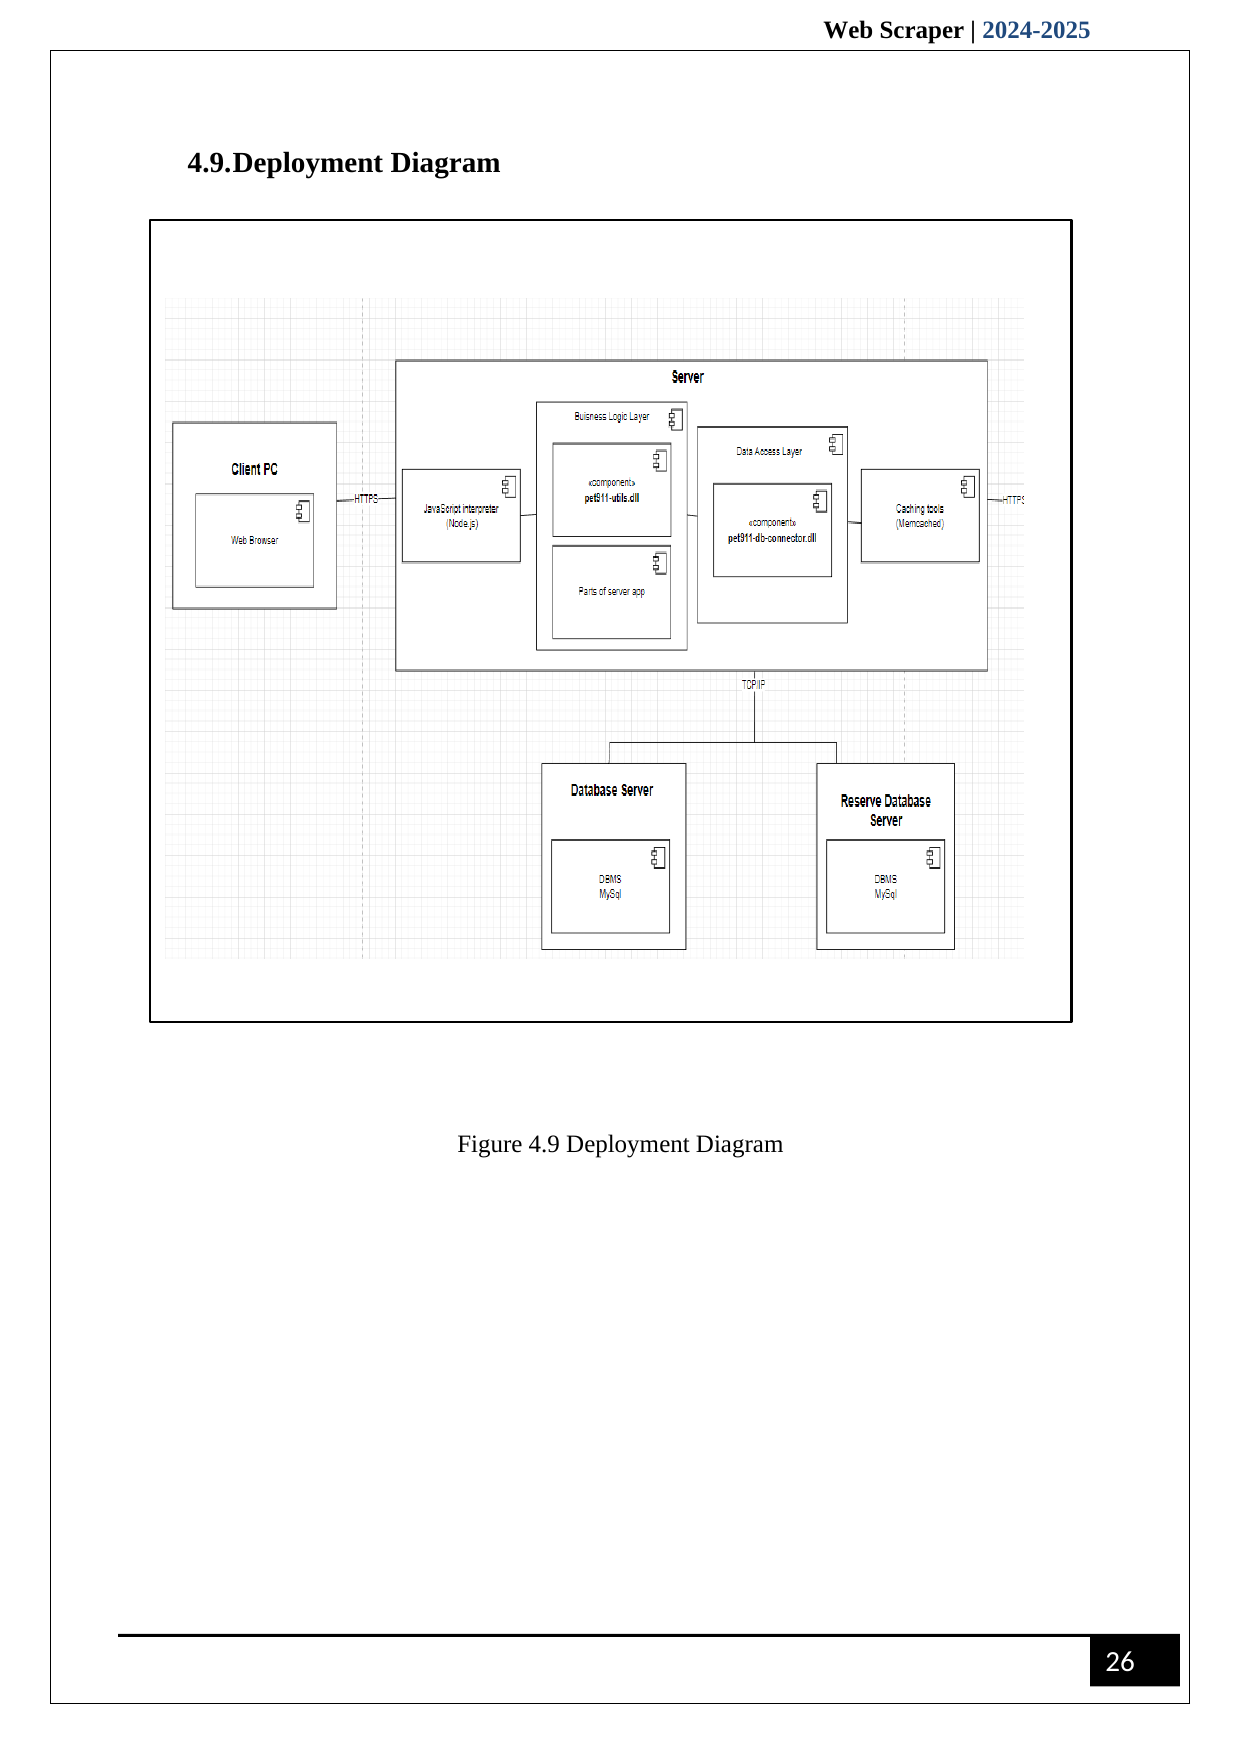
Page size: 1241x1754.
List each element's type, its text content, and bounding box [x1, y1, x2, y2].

text Figure 4.9 Deployment Diagram [150, 1129, 1090, 1158]
picture [165, 298, 1024, 959]
list Deployment Diagram [187, 146, 1090, 179]
